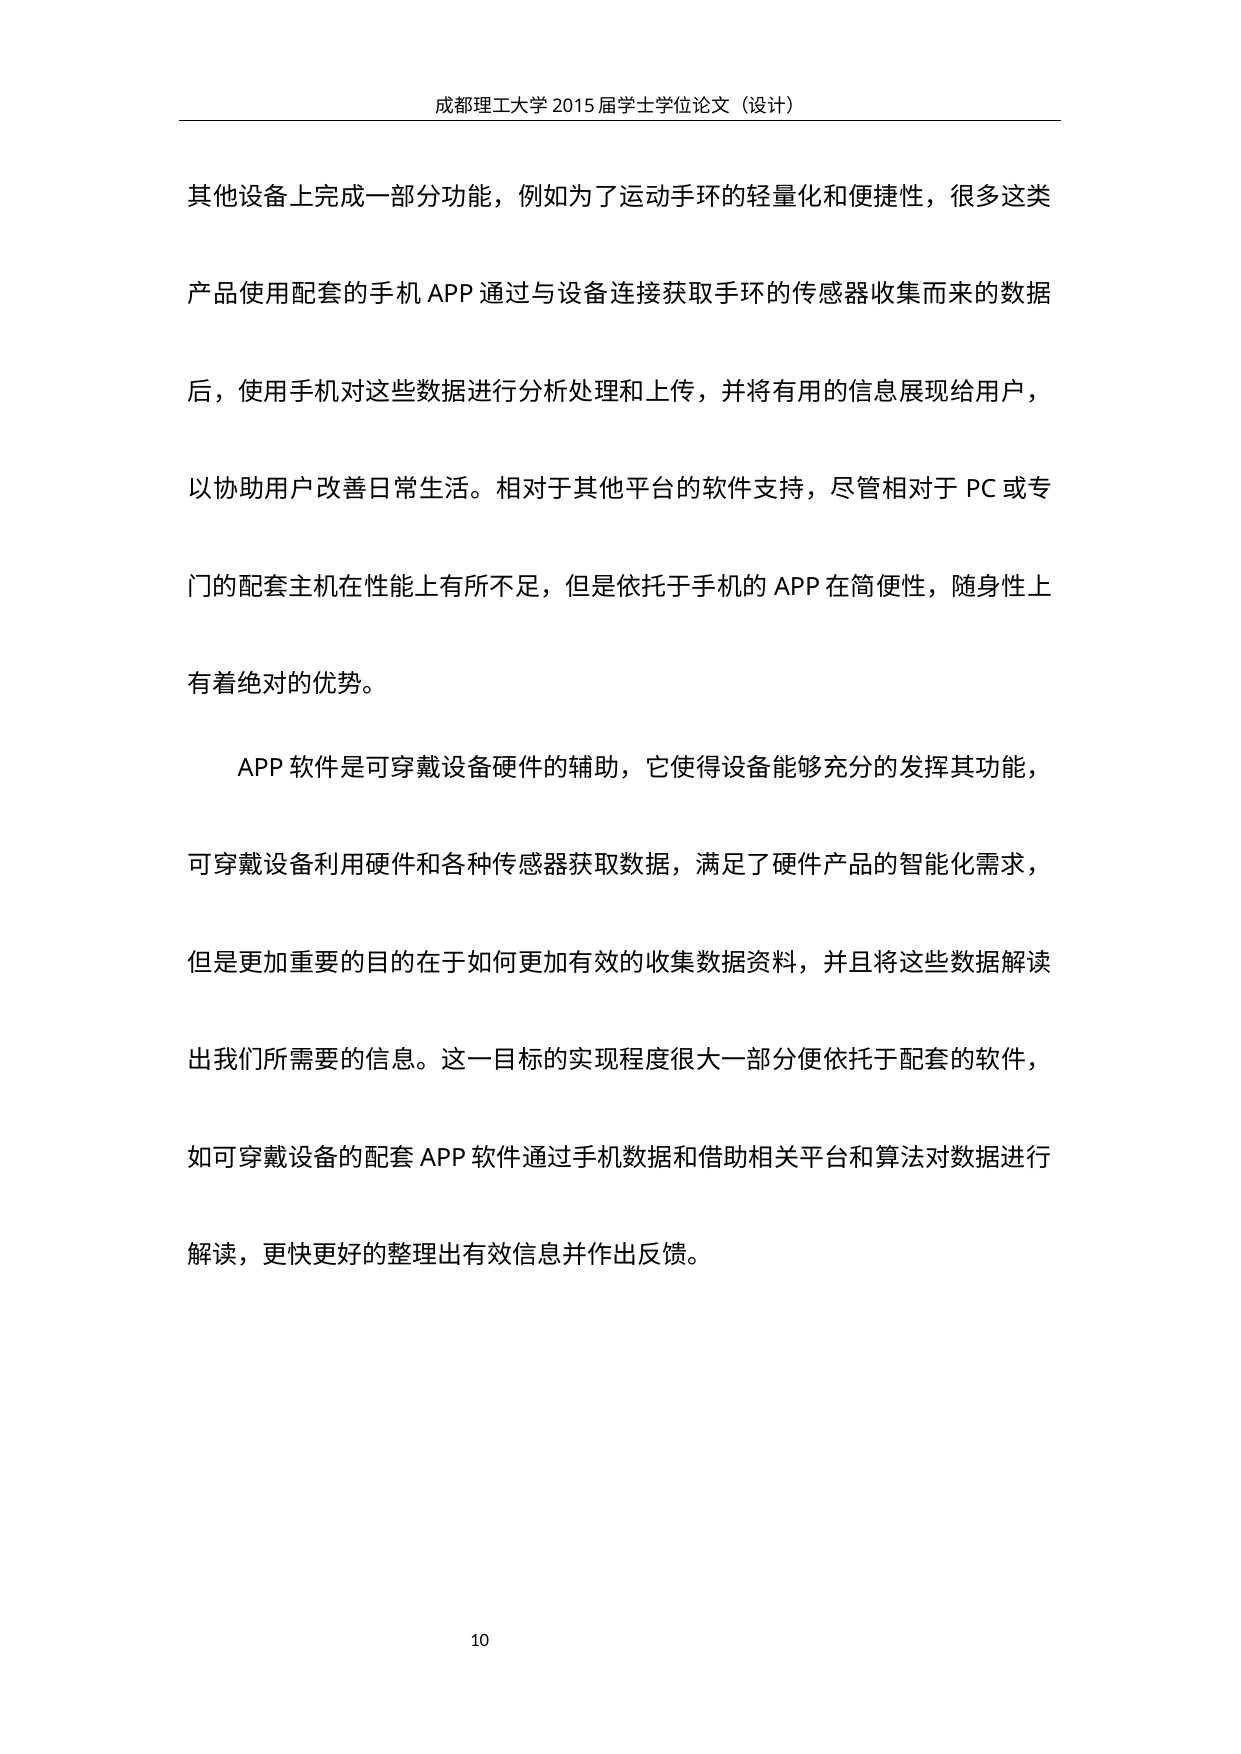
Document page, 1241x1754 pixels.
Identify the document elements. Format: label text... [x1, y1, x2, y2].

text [187, 162, 1053, 714]
text APP软件是可穿戴设备硬件的辅助，它使得设备能够充分的发挥其功能，可穿戴设备利用硬件和各种传感器获取数据，满足了硬件产品的智能化需求，但是更加重要的目的在于如何更加有效的收集数据资料，并且将这些数据解读出我们所需要的信息。这一目标的实现程度很大一部分便依托于配套的软件，如可穿戴设备的配套APP软件通过手机数据和借助相关平台和算法对数据进行解读，更快更好的整理出有效信息并作出反馈。 [187, 733, 1053, 1285]
